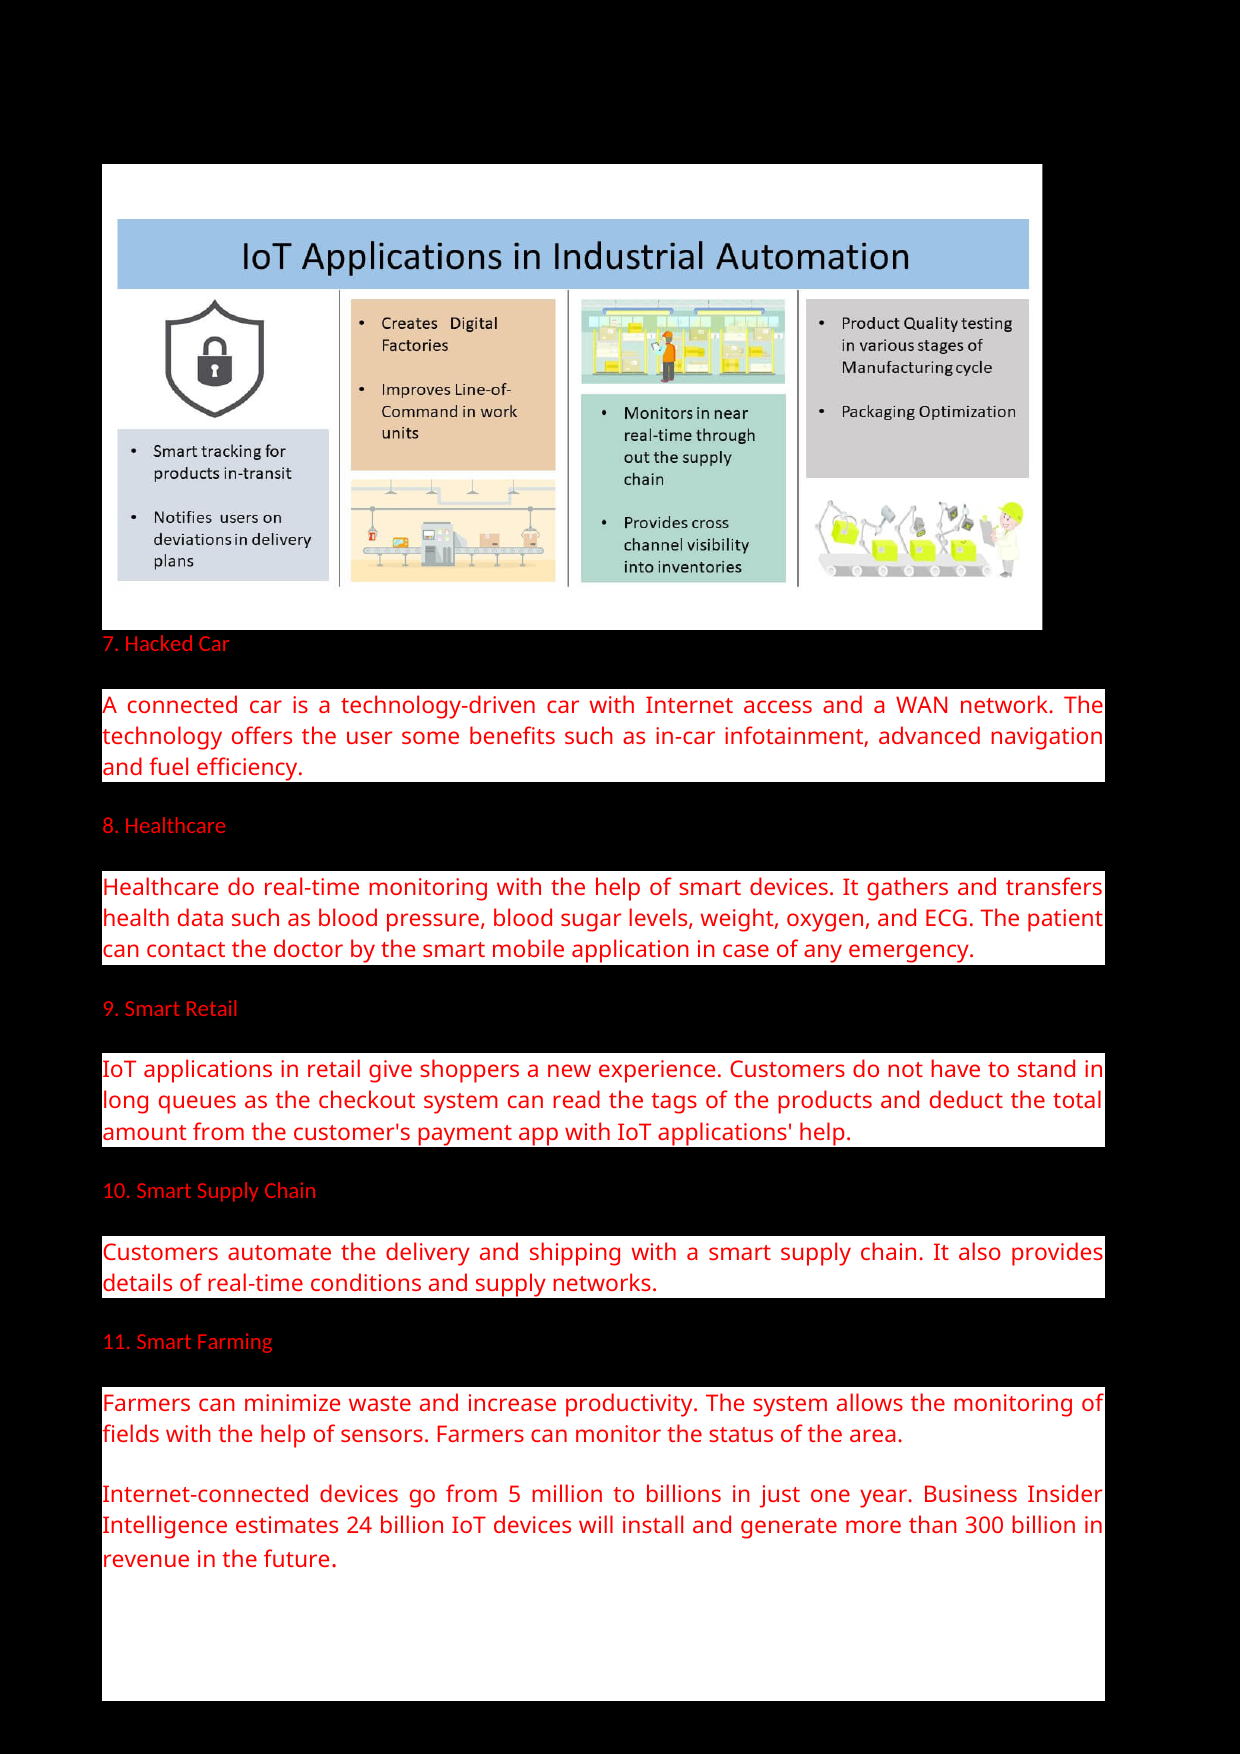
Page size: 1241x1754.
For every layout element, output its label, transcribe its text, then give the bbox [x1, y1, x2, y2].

text 10. Smart Supply Chain [102, 1176, 1105, 1204]
text Farmers can minimize waste and increase productivity. The system allows the monitoring of fields with the help of sensors. Farmers can monitor the status of the area. [102, 1387, 1105, 1449]
text IoT applications in retail give shoppers a new experience. Customers do not have to stand in long queues as the checkout system can read the tags of the products and deduct the total amount from the customer's payment app with IoT applications' help. [102, 1053, 1105, 1147]
text Healthcare do real-time monitoring with the help of smart devices. It gathers and transfers health data such as blood pressure, blood sugar levels, weight, oxygen, and ECG. The patient can contact the doctor by the smart mobile application in case of any emergency. [102, 871, 1105, 965]
text Customers automate the delivery and shipping with a smart supply chain. It also provides details of real-time conditions and supply networks. [102, 1236, 1105, 1298]
text Internet-connected devices go from 5 million to billions in just one year. Business Insider Intelligence estimates 24 billion IoT devices will install and generate more than 300 billion in revenue in the future. [102, 1478, 1105, 1575]
text 9. Smart Retail [102, 994, 1105, 1022]
text 7. Hacked Car [102, 629, 1105, 657]
picture [102, 164, 1043, 630]
text 11. Smart Farming [102, 1327, 1105, 1355]
text A connected car is a technology-driven car with Internet access and a WAN network. The technology offers the user some benefits such as in-car infotainment, advanced navigation and fuel efficiency. [102, 689, 1105, 782]
text 8. Healthcare [102, 812, 1105, 839]
